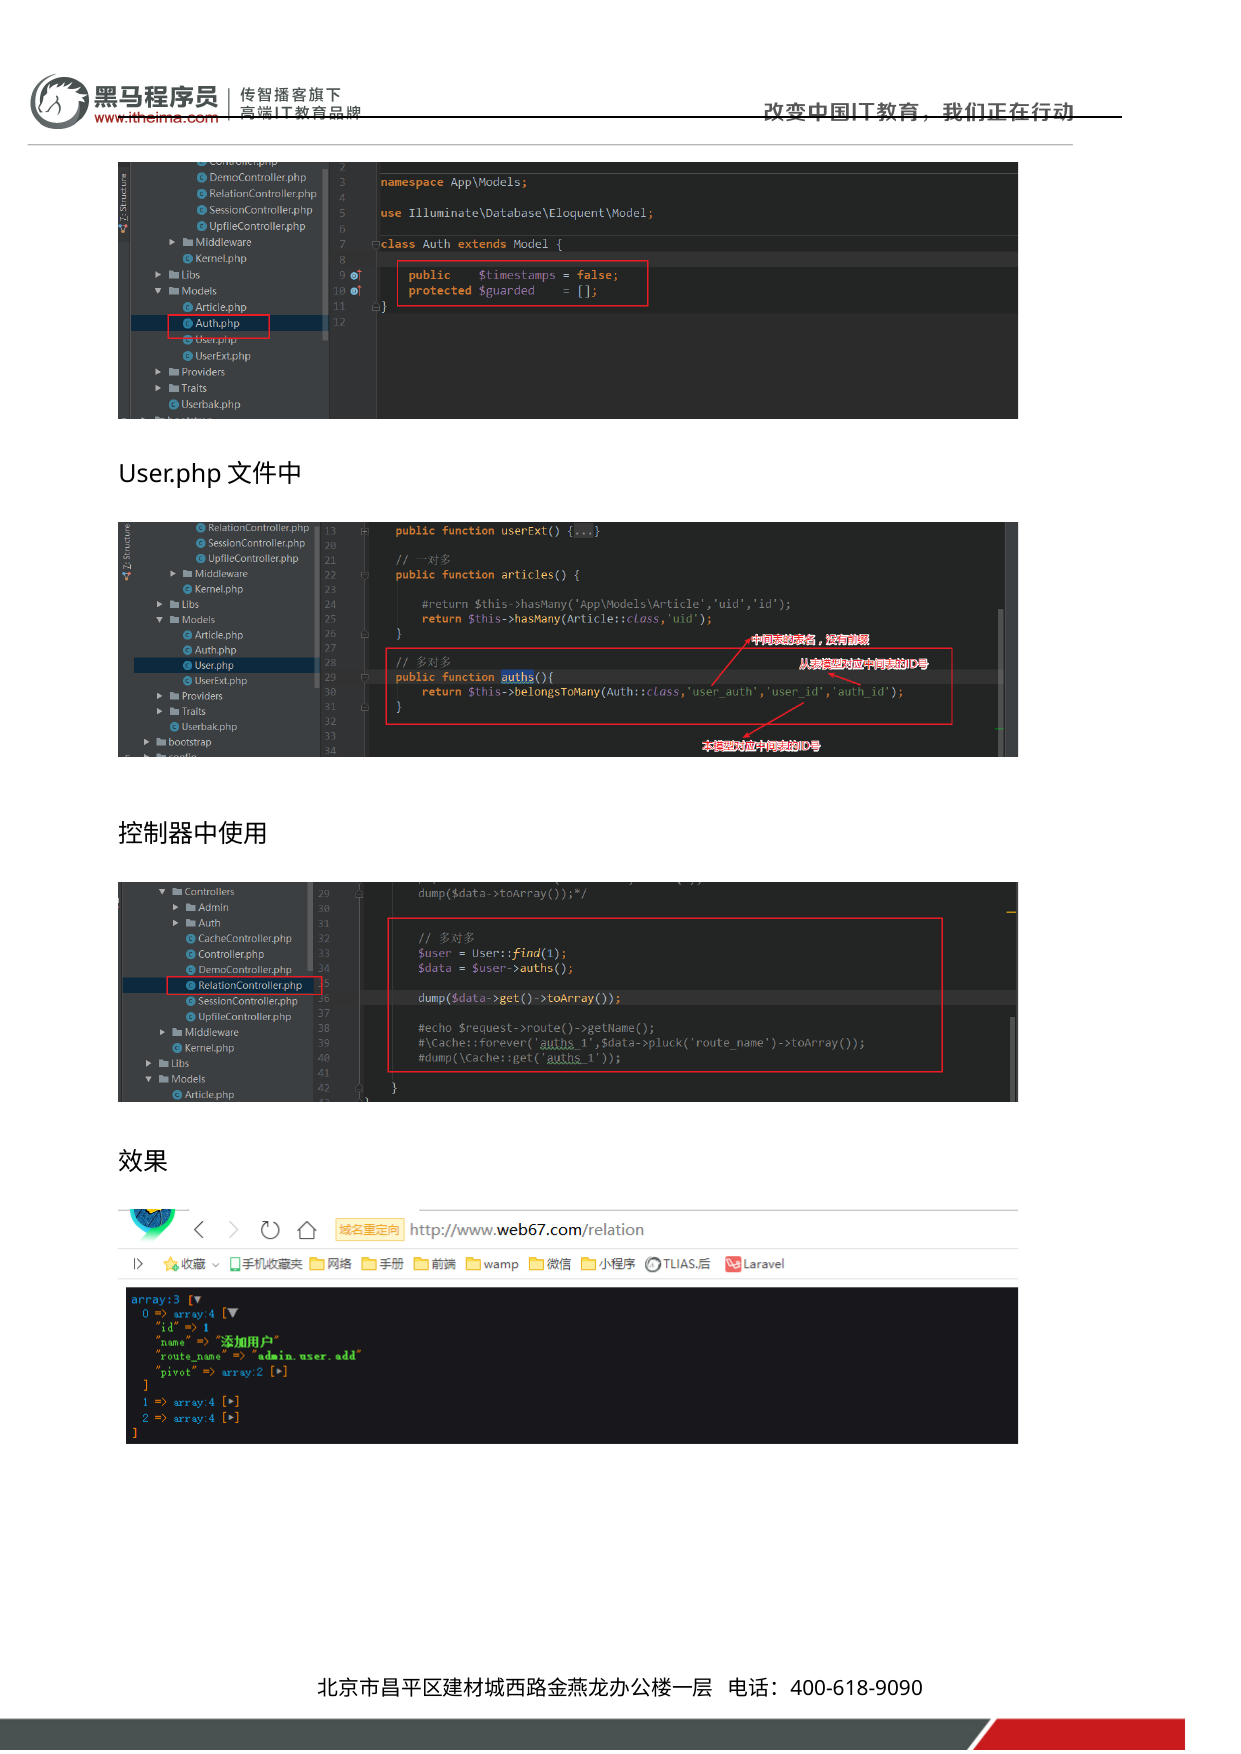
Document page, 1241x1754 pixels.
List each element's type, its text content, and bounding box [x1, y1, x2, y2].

picture [0, 3, 1176, 153]
picture [0, 1659, 1186, 1750]
text 控制器中使用 [118, 799, 1122, 864]
text User.php文件中 [118, 439, 1122, 504]
picture [118, 162, 1019, 419]
text 效果 [118, 1127, 1122, 1192]
picture [118, 882, 1019, 1102]
picture [118, 1209, 1019, 1454]
picture [118, 522, 1019, 757]
